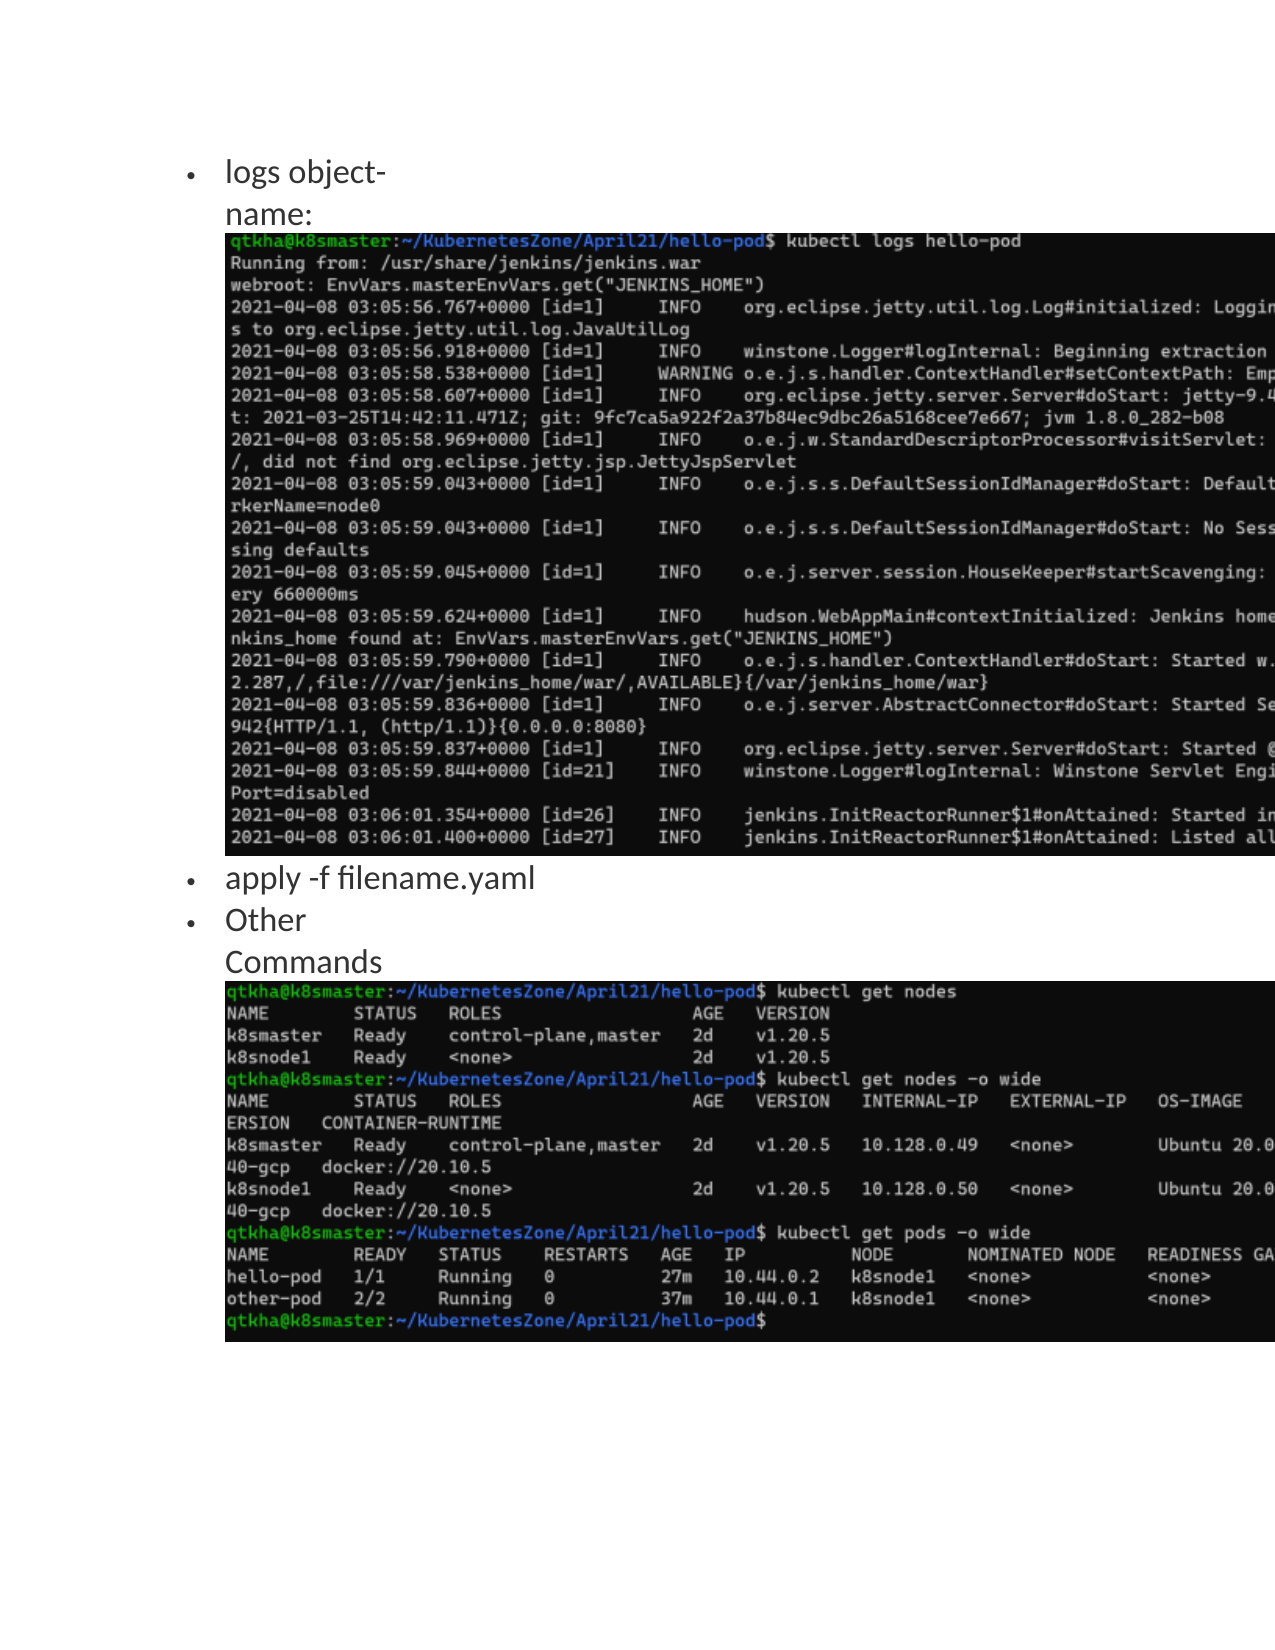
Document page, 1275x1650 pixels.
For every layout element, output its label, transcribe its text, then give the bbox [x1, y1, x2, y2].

picture [225, 233, 1275, 856]
list apply -f filename.yaml [187, 856, 1125, 898]
picture [225, 981, 1275, 1342]
